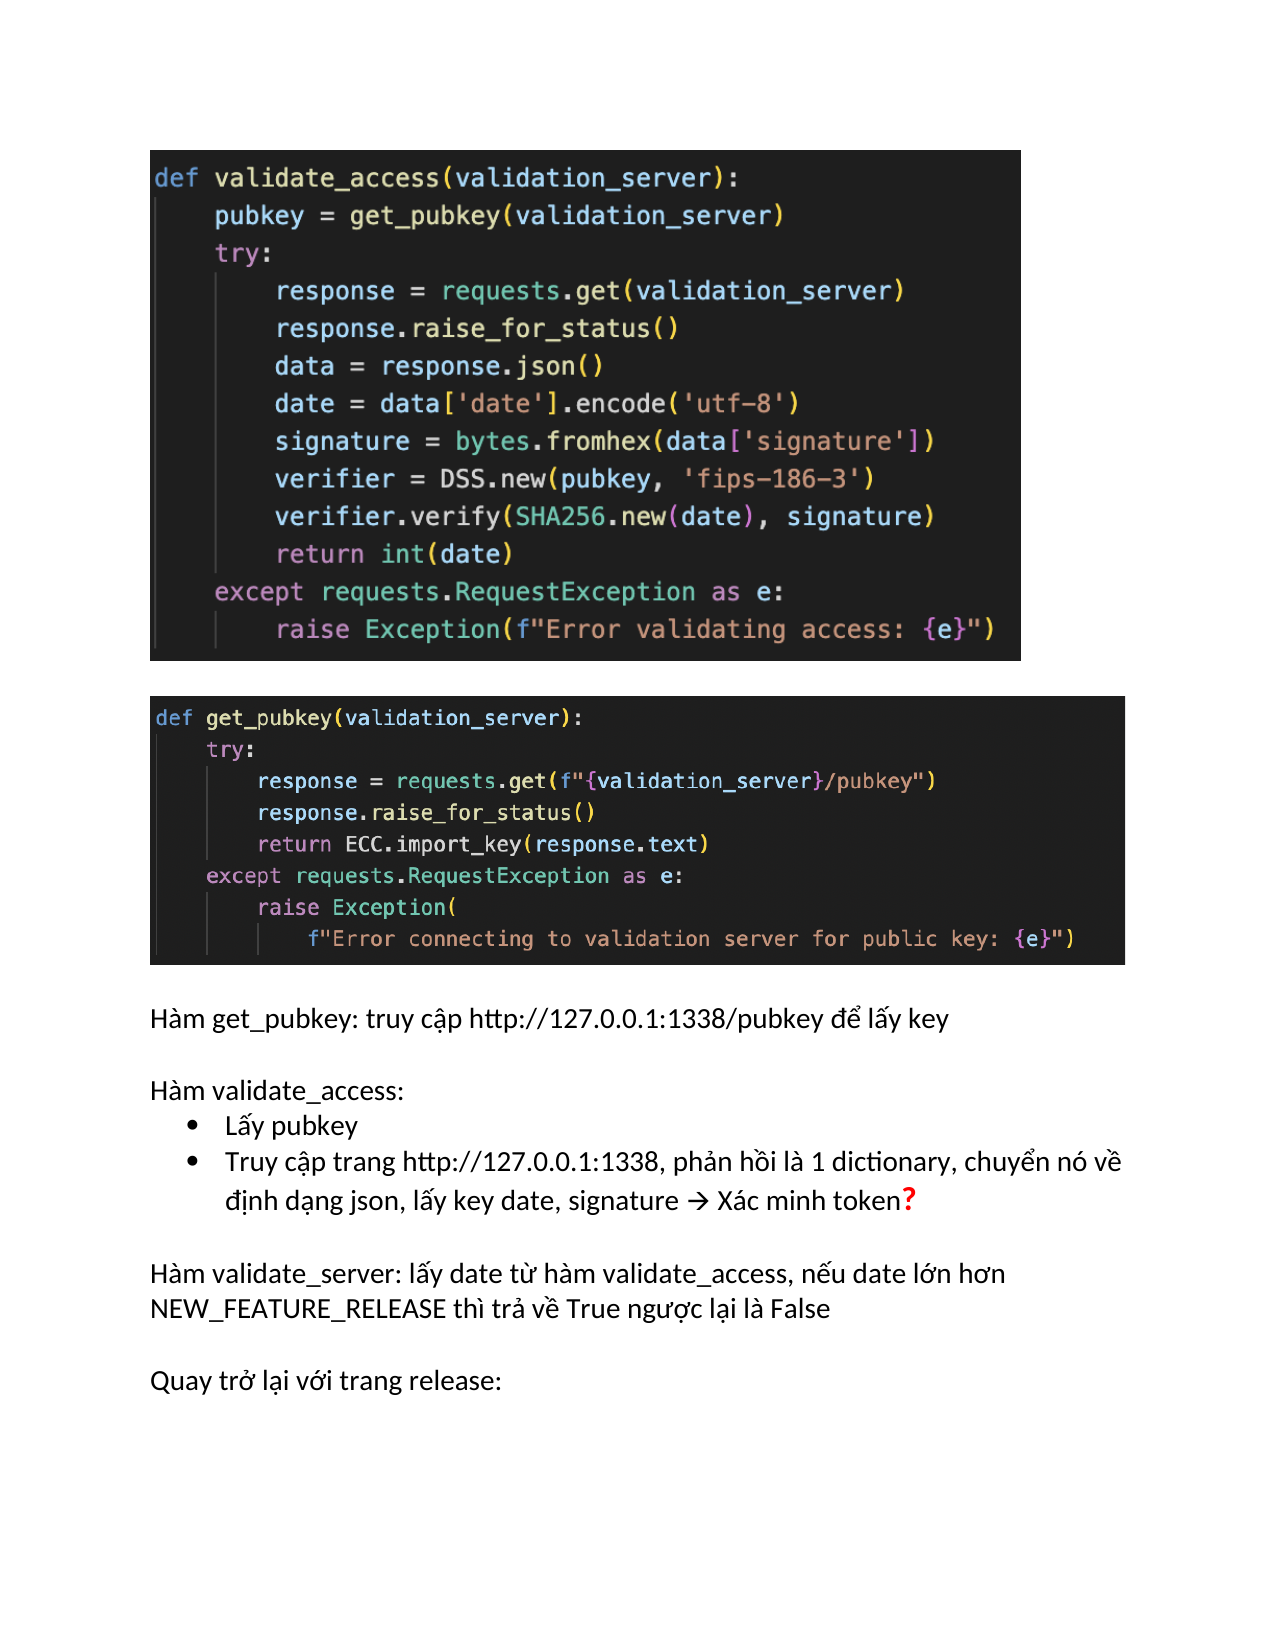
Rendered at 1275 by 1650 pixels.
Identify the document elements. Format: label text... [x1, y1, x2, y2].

picture [150, 150, 1021, 661]
picture [150, 696, 1125, 965]
text Hàm validate_server: lấy date từ hàm validate_access, nếu date lớn hơn NEW_FEATURE_RELEASE thì trả về True ngược lại là False [150, 1255, 1125, 1326]
list Truy cập trang http://127.0.0.1:1338, phản hồi là 1 dictionary, chuyển nó về định dạng json, lấy key date, signature Xác minh token? [187, 1143, 1125, 1219]
list Lấy pubkey [187, 1107, 1125, 1143]
text Quay trở lại với trang release: [150, 1362, 1125, 1397]
text Hàm get_pubkey: truy cập http://127.0.0.1:1338/pubkey để lấy key [150, 1000, 1125, 1036]
text Hàm validate_access: [150, 1072, 1125, 1107]
